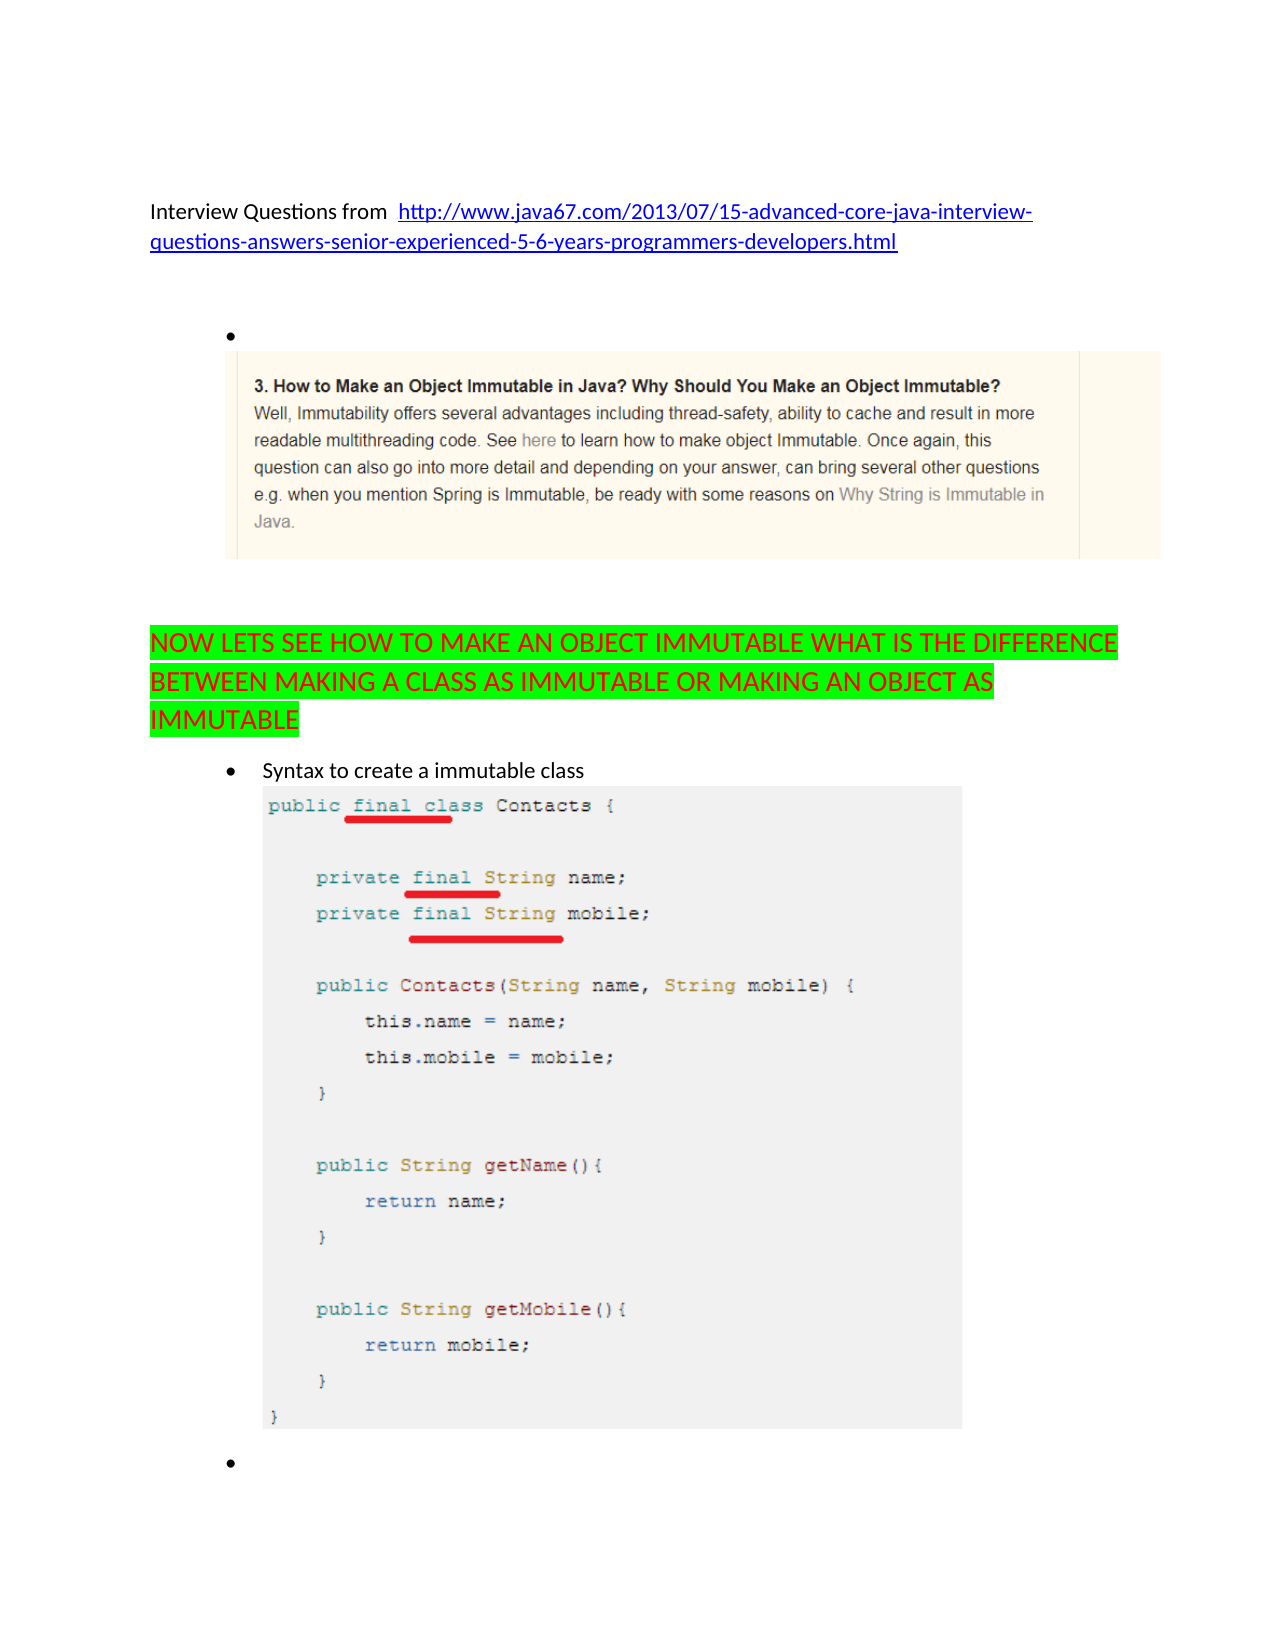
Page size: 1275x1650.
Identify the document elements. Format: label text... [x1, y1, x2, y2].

picture [225, 351, 1161, 559]
picture [262, 786, 963, 1429]
text Interview Questions from http://www.java67.com/2013/07/15-advanced-core-java-interview-questions-answers-senior-experienced-5-6-years-programmers-developers.html [150, 197, 1125, 255]
text NOW LETS SEE HOW TO MAKE AN OBJECT IMMUTABLE WHAT IS THE DIFFERENCE BETWEEN MAKING A CLASS AS IMMUTABLE OR MAKING AN OBJECT AS IMMUTABLE [150, 624, 1125, 737]
